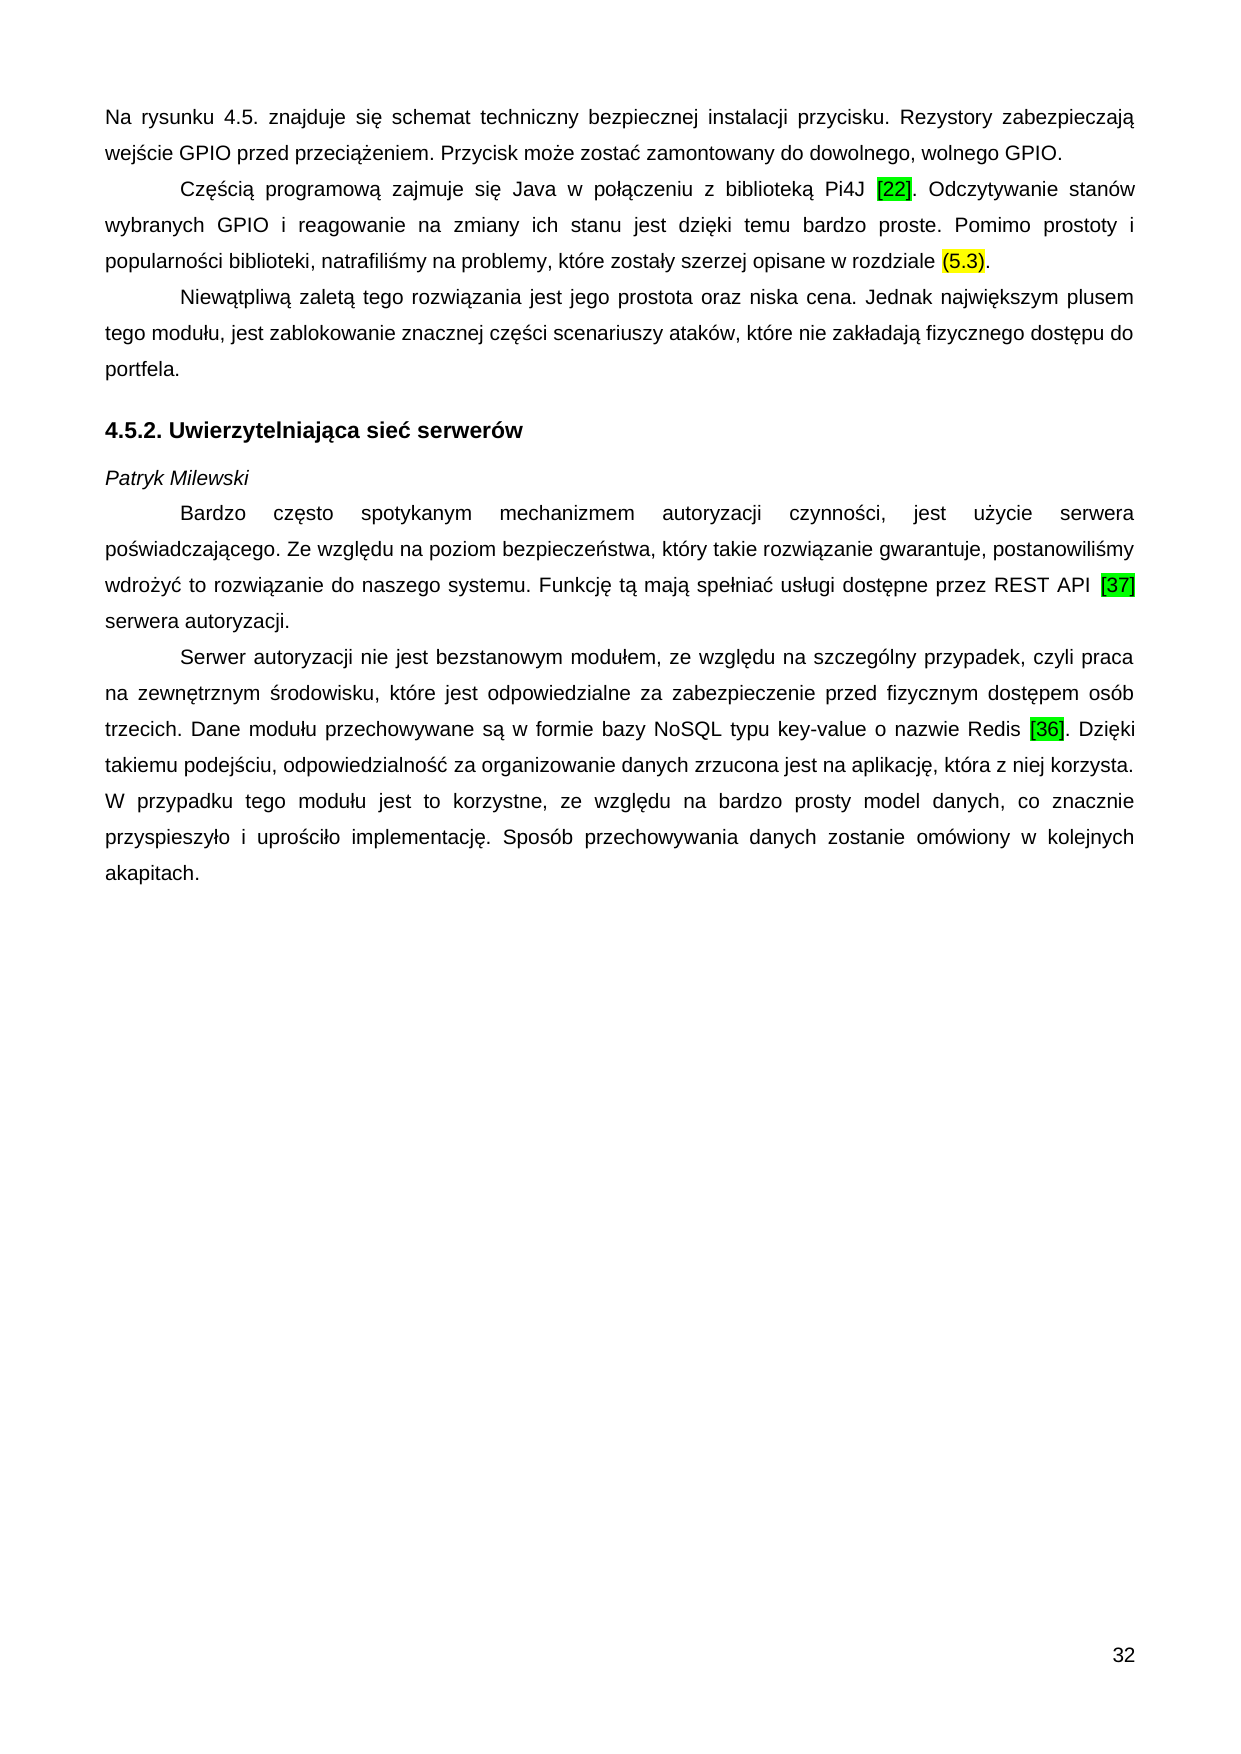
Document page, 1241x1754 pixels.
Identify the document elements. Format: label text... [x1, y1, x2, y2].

text Patryk Milewski [105, 465, 1135, 489]
text Częścią programową zajmuje się Java w połączeniu z biblioteką Pi4J [22]. Odczytywanie stanów wybranych GPIO i reagowanie na zmiany ich stanu jest dzięki temu bardzo proste. Pomimo prostoty i popularności biblioteki, natrafiliśmy na problemy, które zostały szerzej opisane w rozdziale (5.3). [105, 177, 1135, 273]
text Niewątpliwą zaletą tego rozwiązania jest jego prostota oraz niska cena. Jednak największym plusem tego modułu, jest zablokowanie znacznej części scenariuszy ataków, które nie zakładają fizycznego dostępu do portfela. [105, 285, 1135, 381]
text Bardzo często spotykanym mechanizmem autoryzacji czynności, jest użycie serwera poświadczającego. Ze względu na poziom bezpieczeństwa, który takie rozwiązanie gwarantuje, postanowiliśmy wdrożyć to rozwiązanie do naszego systemu. Funkcję tą mają spełniać usługi dostępne przez REST API [37] serwera autoryzacji. [105, 501, 1135, 633]
text Serwer autoryzacji nie jest bezstanowym modułem, ze względu na szczególny przypadek, czyli praca na zewnętrznym środowisku, które jest odpowiedzialne za zabezpieczenie przed fizycznym dostępem osób trzecich. Dane modułu przechowywane są w formie bazy NoSQL typu key-value o nazwie Redis [36]. Dzięki takiemu podejściu, odpowiedzialność za organizowanie danych zrzucona jest na aplikację, która z niej korzysta. W przypadku tego modułu jest to korzystne, ze względu na bardzo prosty model danych, co znacznie przyspieszyło i uprościło implementację. Sposób przechowywania danych zostanie omówiony w kolejnych akapitach. [105, 645, 1135, 884]
subtitle 4.5.2. Uwierzytelniająca sieć serwerów [105, 417, 1135, 444]
text Na rysunku 4.5. znajduje się schemat techniczny bezpiecznej instalacji przycisku. Rezystory zabezpieczają wejście GPIO przed przeciążeniem. Przycisk może zostać zamontowany do dowolnego, wolnego GPIO. [105, 105, 1135, 165]
